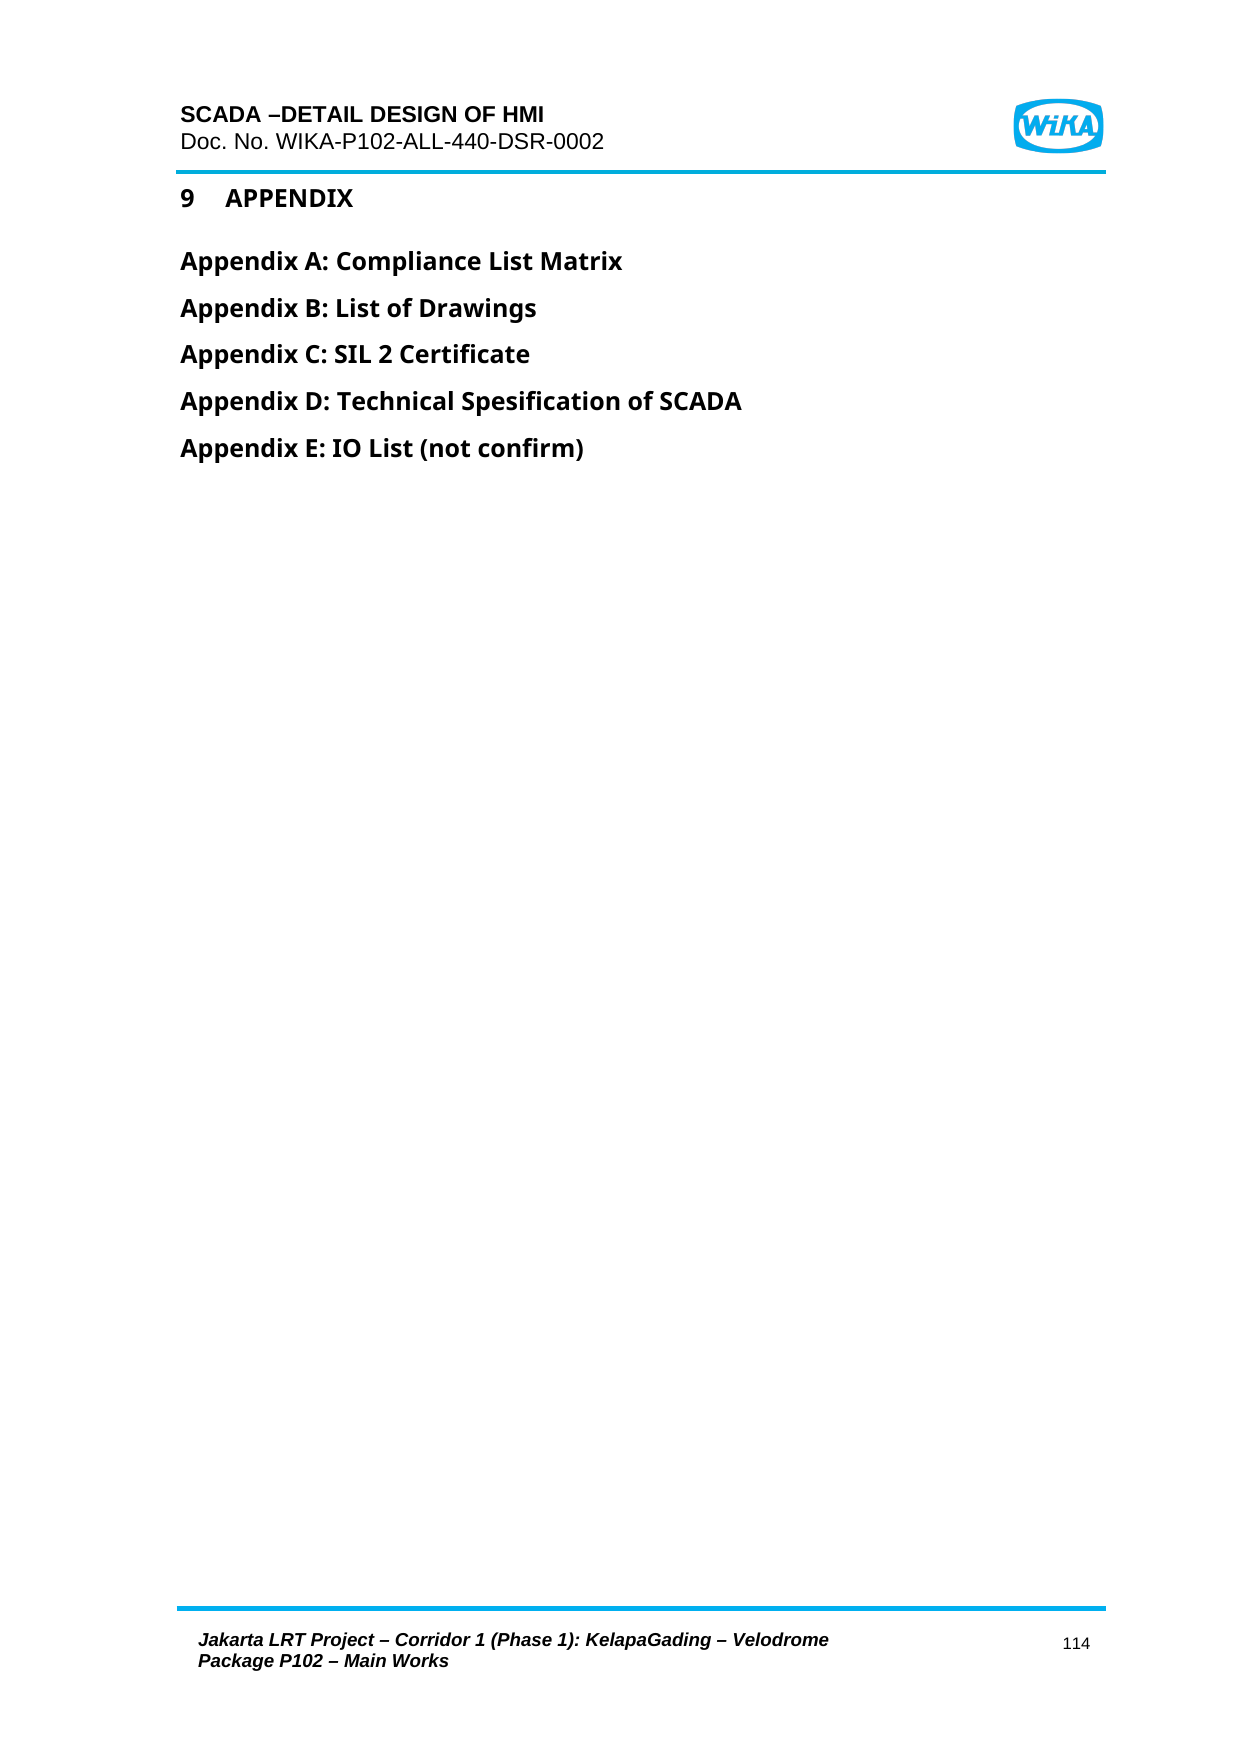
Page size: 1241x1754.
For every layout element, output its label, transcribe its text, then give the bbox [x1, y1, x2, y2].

subtitle Appendix B: List of Drawings [180, 291, 1090, 324]
picture [1010, 95, 1107, 158]
subtitle Appendix [180, 180, 1090, 214]
subtitle Appendix D: Technical Spesification of SCADA [180, 384, 1090, 418]
subtitle Appendix A: Compliance List Matrix [180, 244, 1090, 278]
subtitle Appendix C: SIL 2 Certificate [180, 337, 1090, 371]
subtitle Appendix E: IO List (not confirm) [180, 430, 1090, 464]
